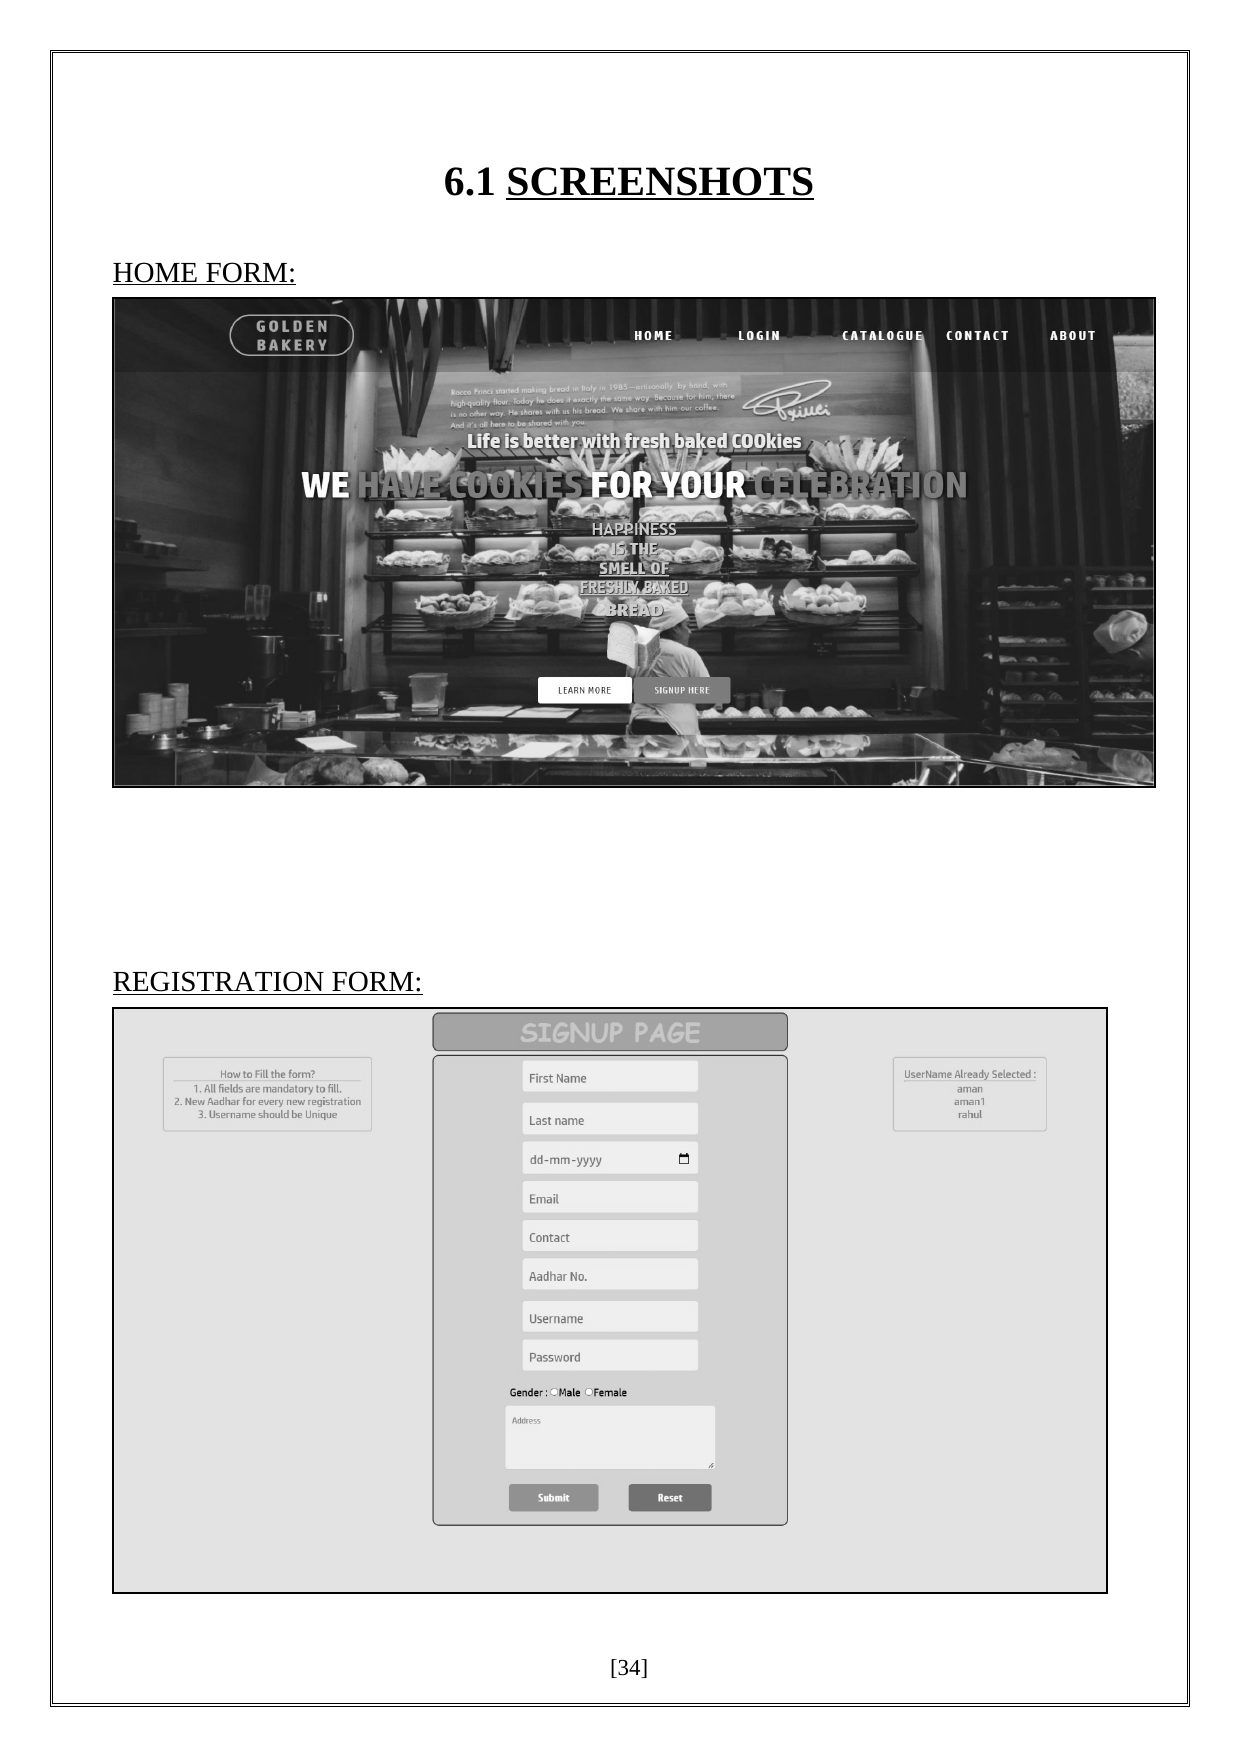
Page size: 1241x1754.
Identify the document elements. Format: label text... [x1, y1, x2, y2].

text HOME FORM: [112, 255, 1146, 288]
text REGISTRATION FORM: [112, 964, 1146, 998]
text 6.1 SCREENSHOTS [112, 156, 1146, 204]
